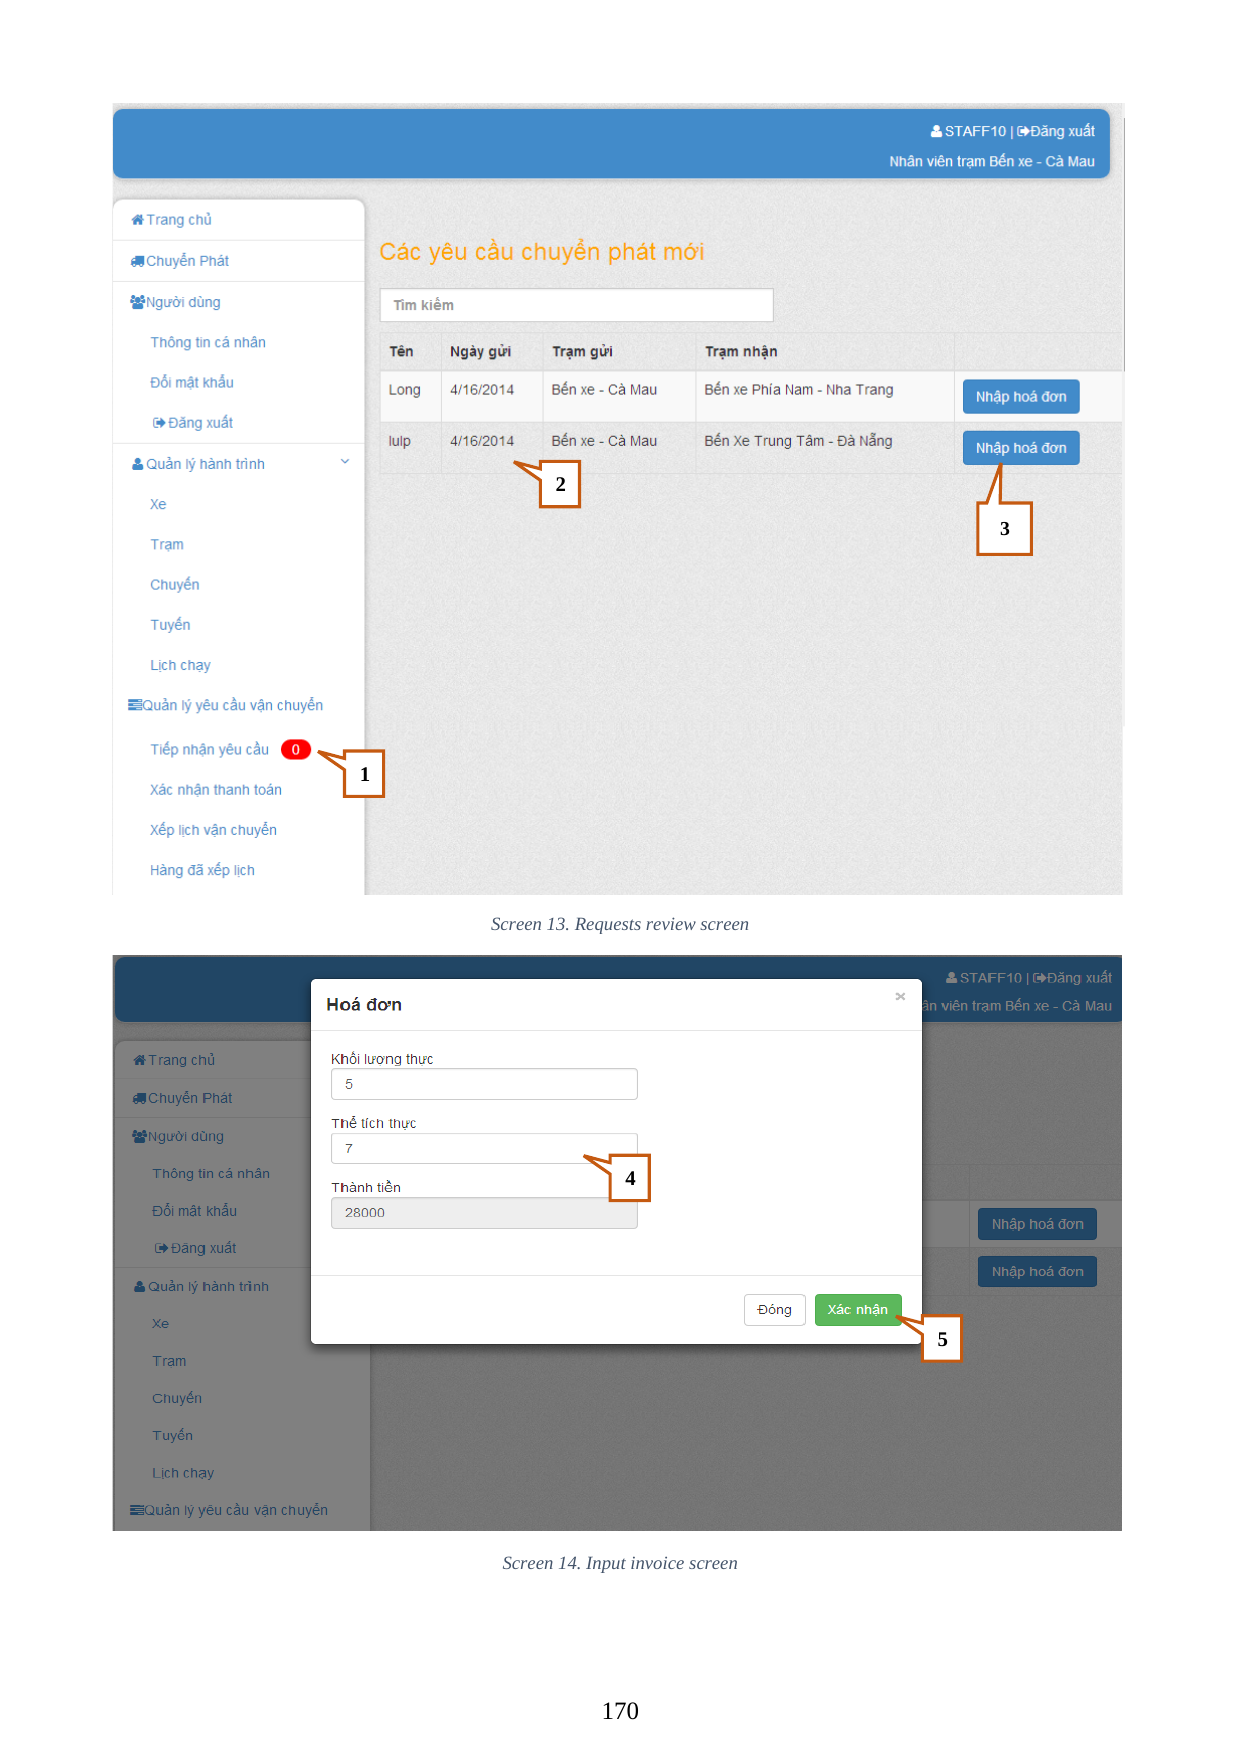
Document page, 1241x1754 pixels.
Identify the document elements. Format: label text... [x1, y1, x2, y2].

picture [112, 103, 1128, 895]
picture [112, 955, 1128, 1533]
